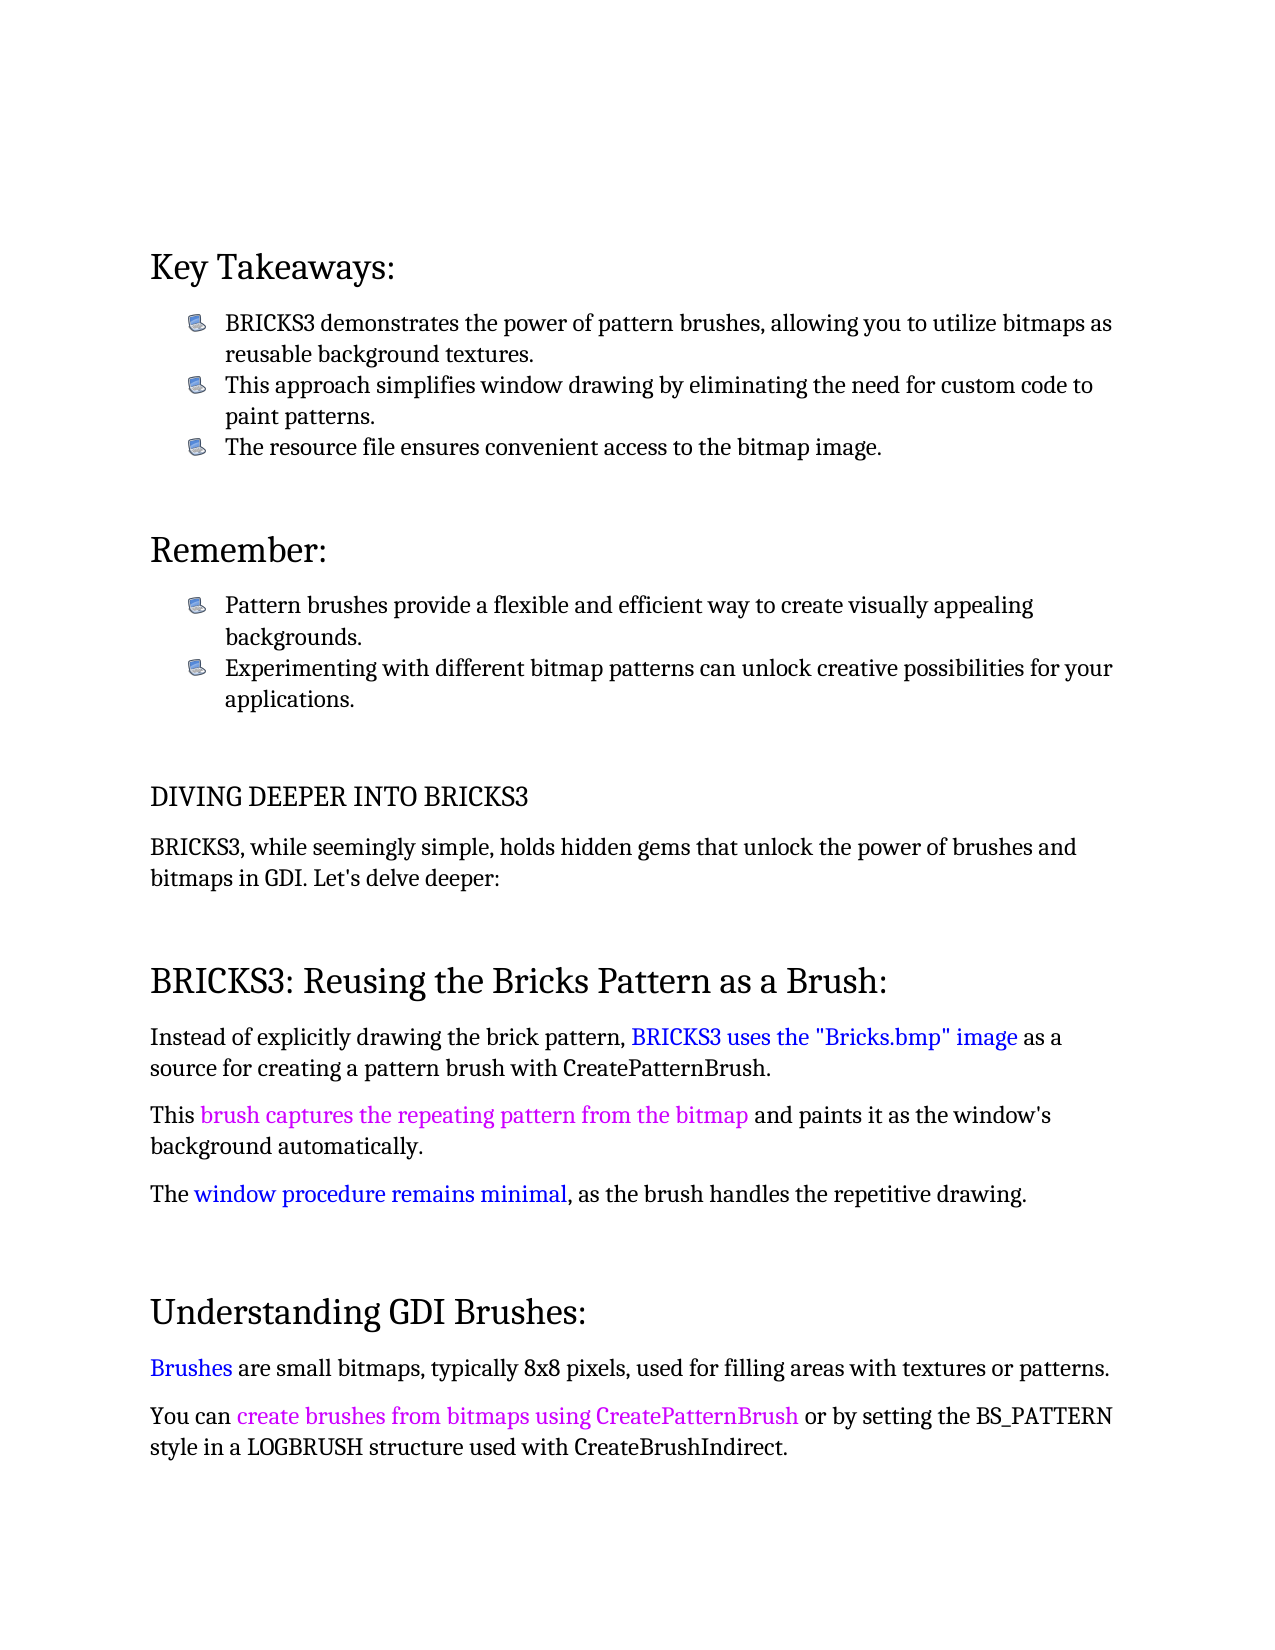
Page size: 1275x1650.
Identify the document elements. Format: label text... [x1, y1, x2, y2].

list Pattern brushes provide a flexible and efficient way to create visually appealing backgrounds. [187, 591, 1125, 651]
list Experimenting with different bitmap patterns can unlock creative possibilities for your applications. [187, 653, 1125, 713]
text Understanding GDI Brushes: [150, 1291, 1125, 1334]
text The window procedure remains minimal, as the brush handles the repetitive drawing. [150, 1180, 1125, 1209]
list BRICKS3 demonstrates the power of pattern brushes, allowing you to utilize bitmaps as reusable background textures. [187, 309, 1125, 368]
text Brushes are small bitmaps, typically 8x8 pixels, used for filling areas with textures or patterns. [150, 1354, 1125, 1383]
picture [188, 659, 206, 676]
list The resource file ensures convenient access to the bitmap image. [187, 433, 1125, 462]
text BRICKS3: Reusing the Bricks Pattern as a Brush: [150, 959, 1125, 1002]
picture [188, 438, 206, 456]
list This approach simplifies window drawing by eliminating the need for custom code to paint patterns. [187, 371, 1125, 431]
text Remember: [150, 528, 1125, 571]
picture [188, 376, 206, 394]
text This brush captures the repeating pattern from the bitmap and paints it as the window's background automatically. [150, 1101, 1125, 1161]
picture [188, 597, 206, 614]
picture [188, 314, 206, 332]
text BRICKS3, while seemingly simple, holds hidden gems that unlock the power of brushes and bitmaps in GDI. Let's delve deeper: [150, 833, 1125, 893]
text Instead of explicitly drawing the brick pattern, BRICKS3 uses the "Bricks.bmp" image as a source for creating a pattern brush with CreatePatternBrush. [150, 1022, 1125, 1082]
text Key Takeaways: [150, 245, 1125, 288]
text You can create brushes from bitmaps using CreatePatternBrush or by setting the BS_PATTERN style in a LOGBRUSH structure used with CreateBrushIndirect. [150, 1402, 1125, 1462]
text DIVING DEEPER INTO BRICKS3 [150, 780, 1125, 813]
